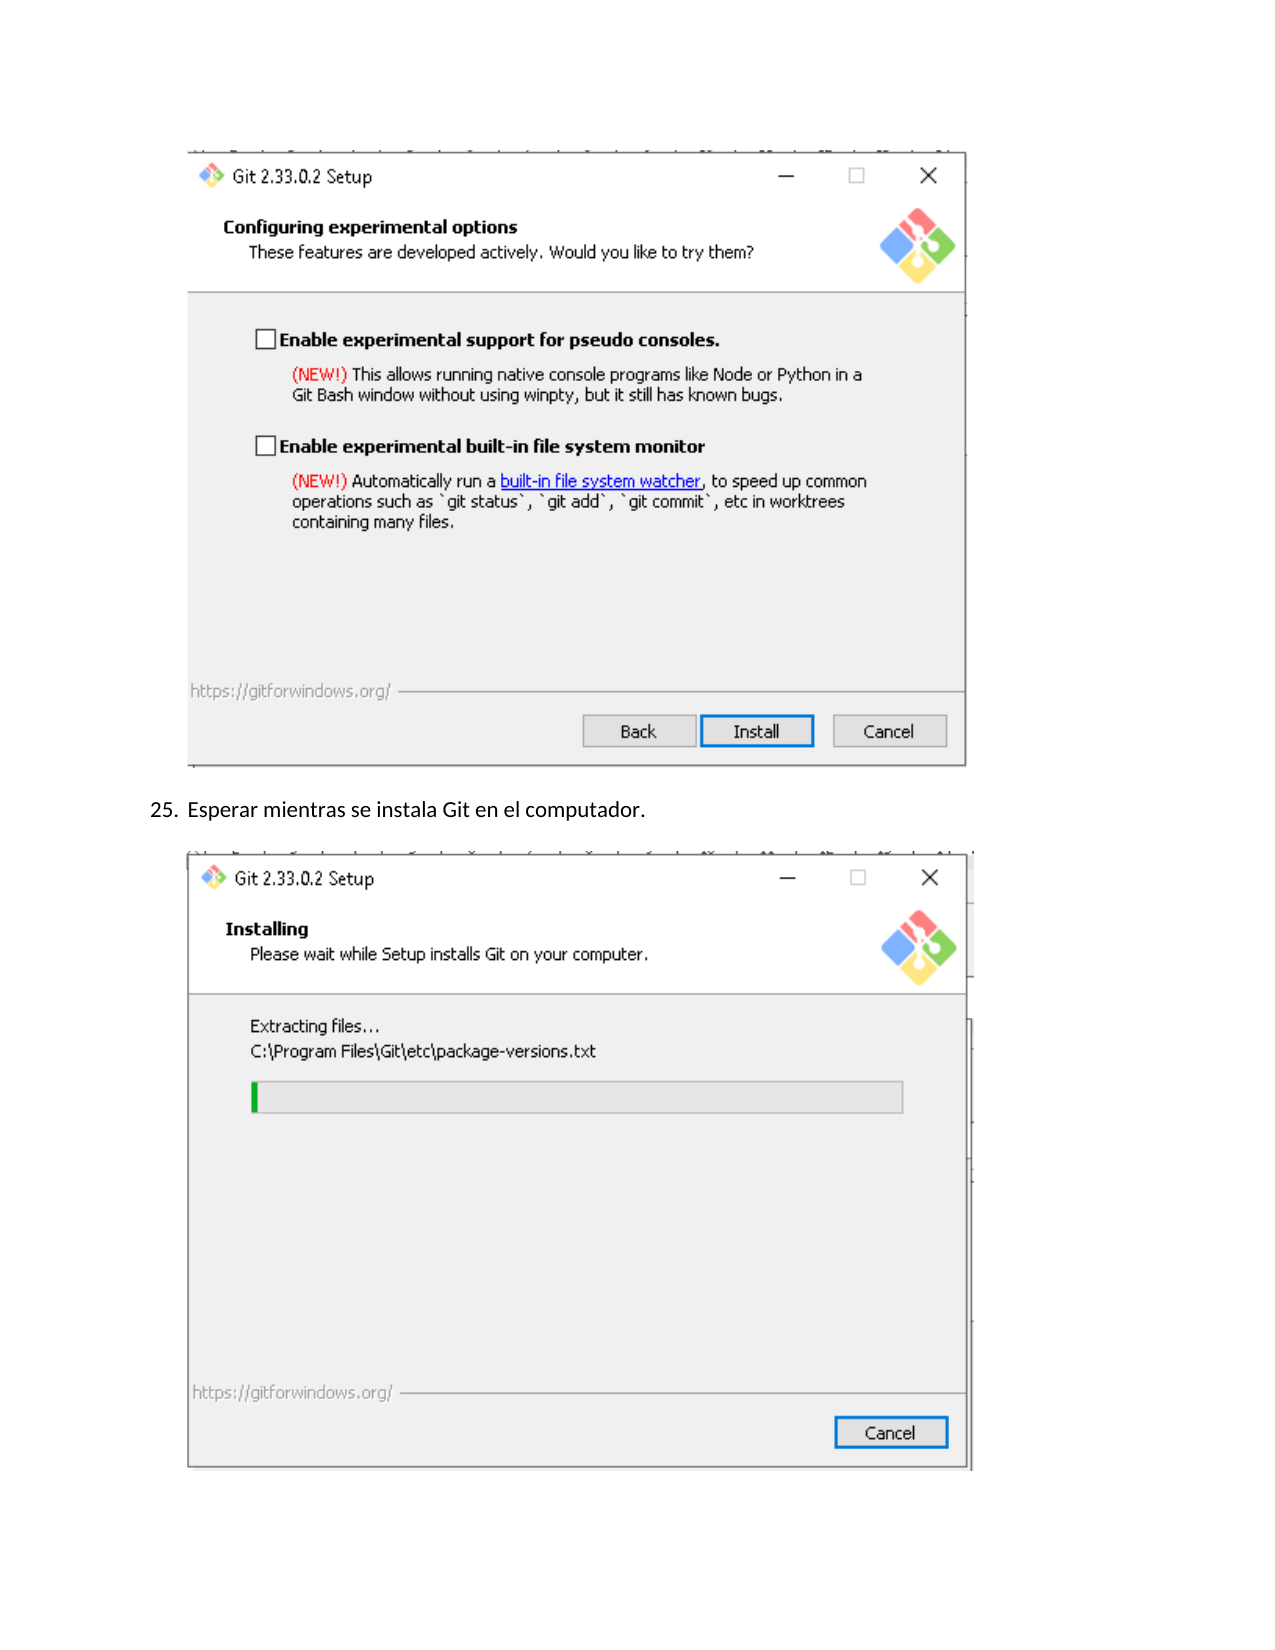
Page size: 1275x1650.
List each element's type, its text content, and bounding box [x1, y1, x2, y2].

list Esperar mientras se instala Git en el computador. [150, 795, 1162, 823]
picture [187, 150, 968, 768]
picture [186, 851, 974, 1471]
